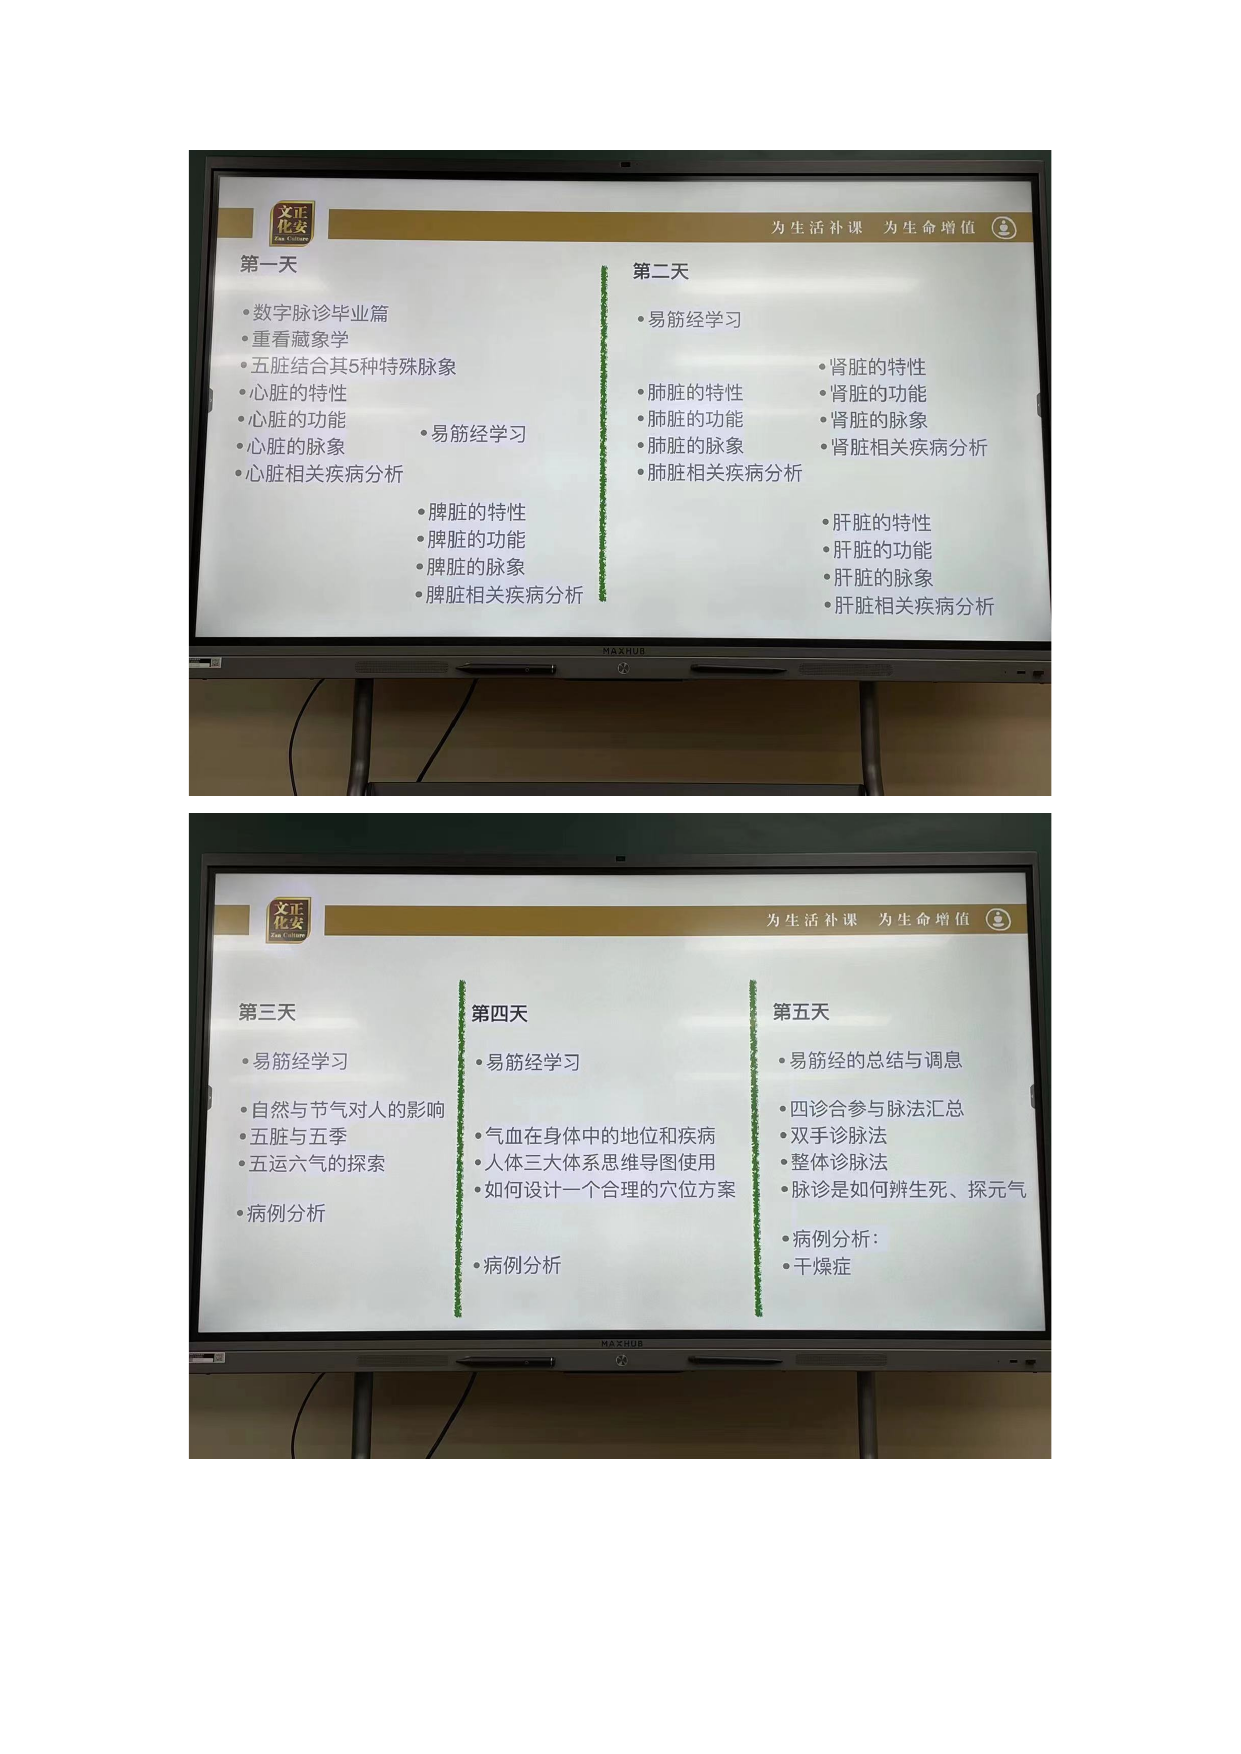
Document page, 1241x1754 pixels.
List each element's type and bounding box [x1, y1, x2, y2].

picture [188, 150, 1052, 796]
picture [188, 813, 1052, 1459]
